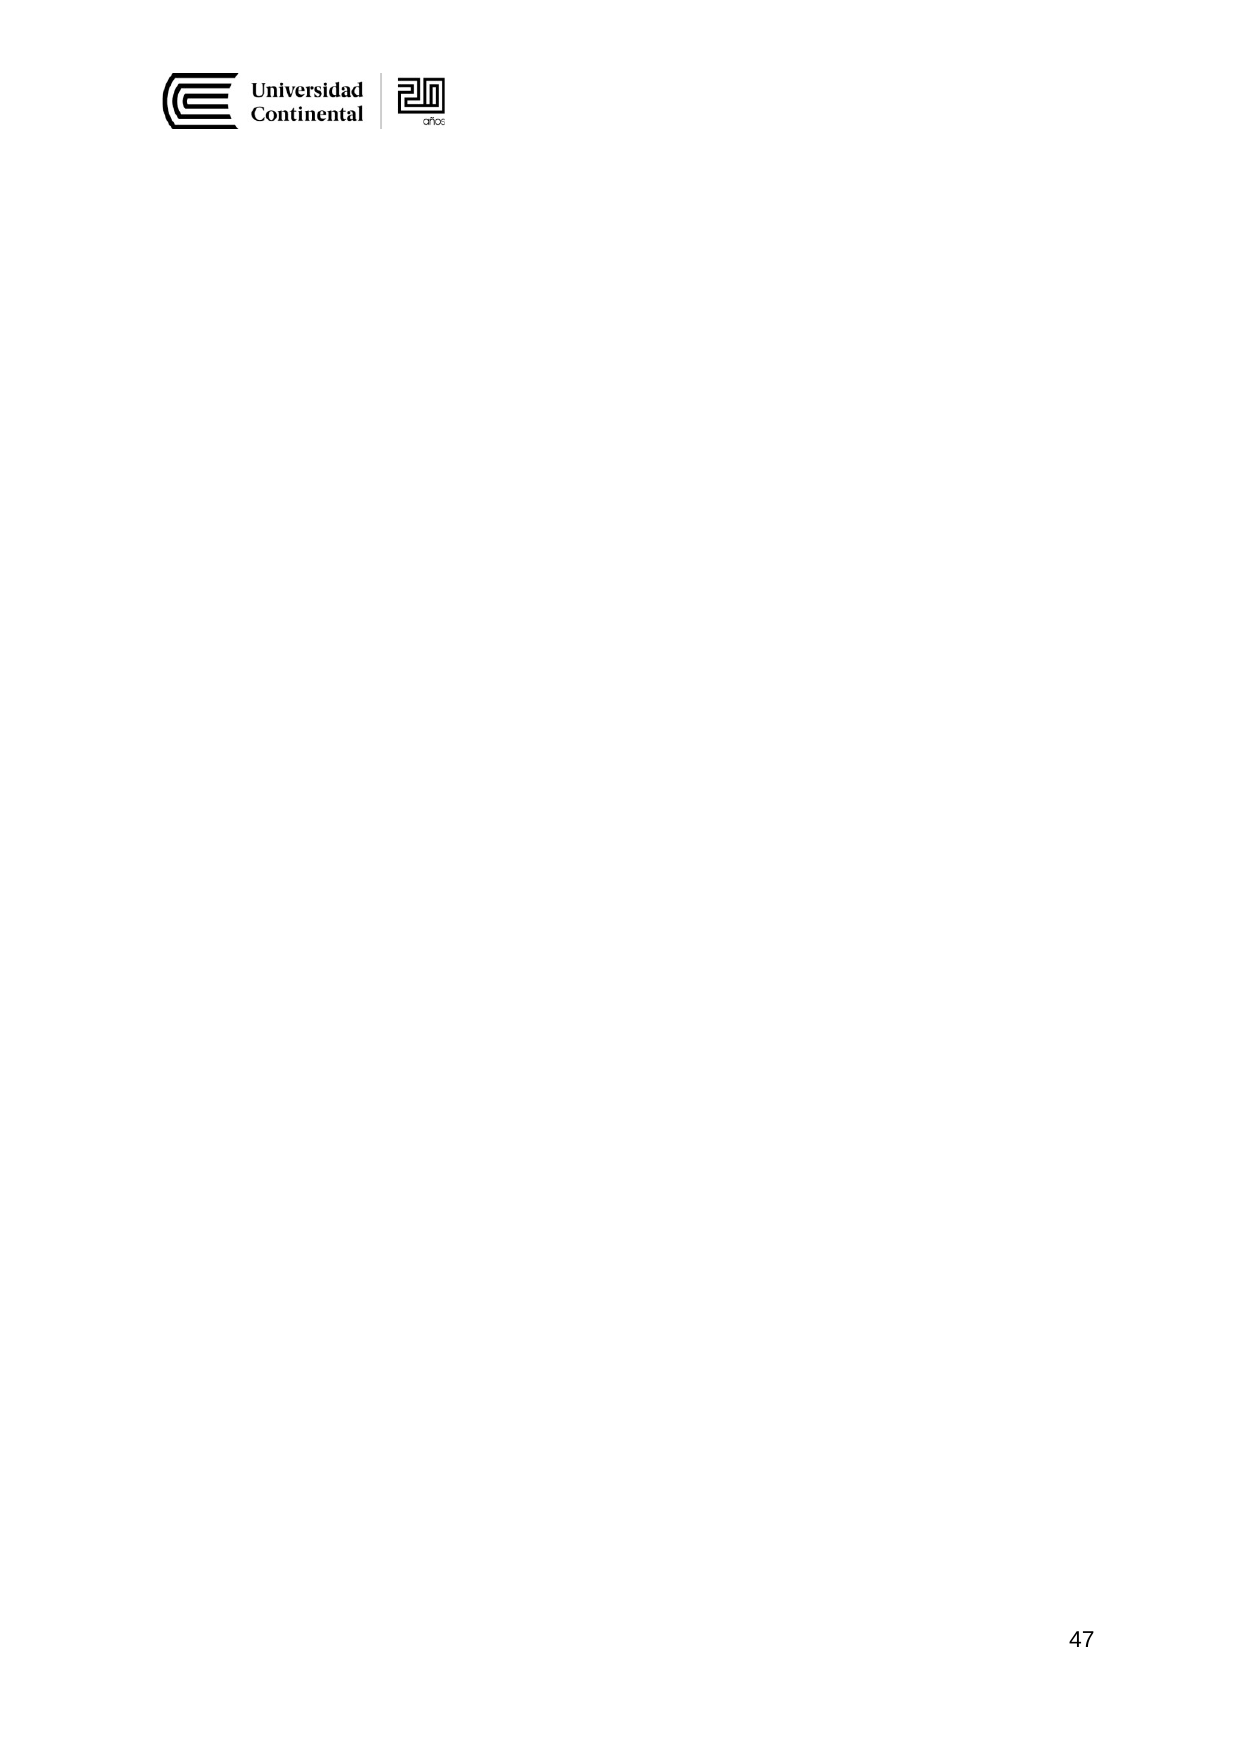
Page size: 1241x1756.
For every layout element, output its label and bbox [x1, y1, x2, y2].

picture [162, 73, 445, 129]
